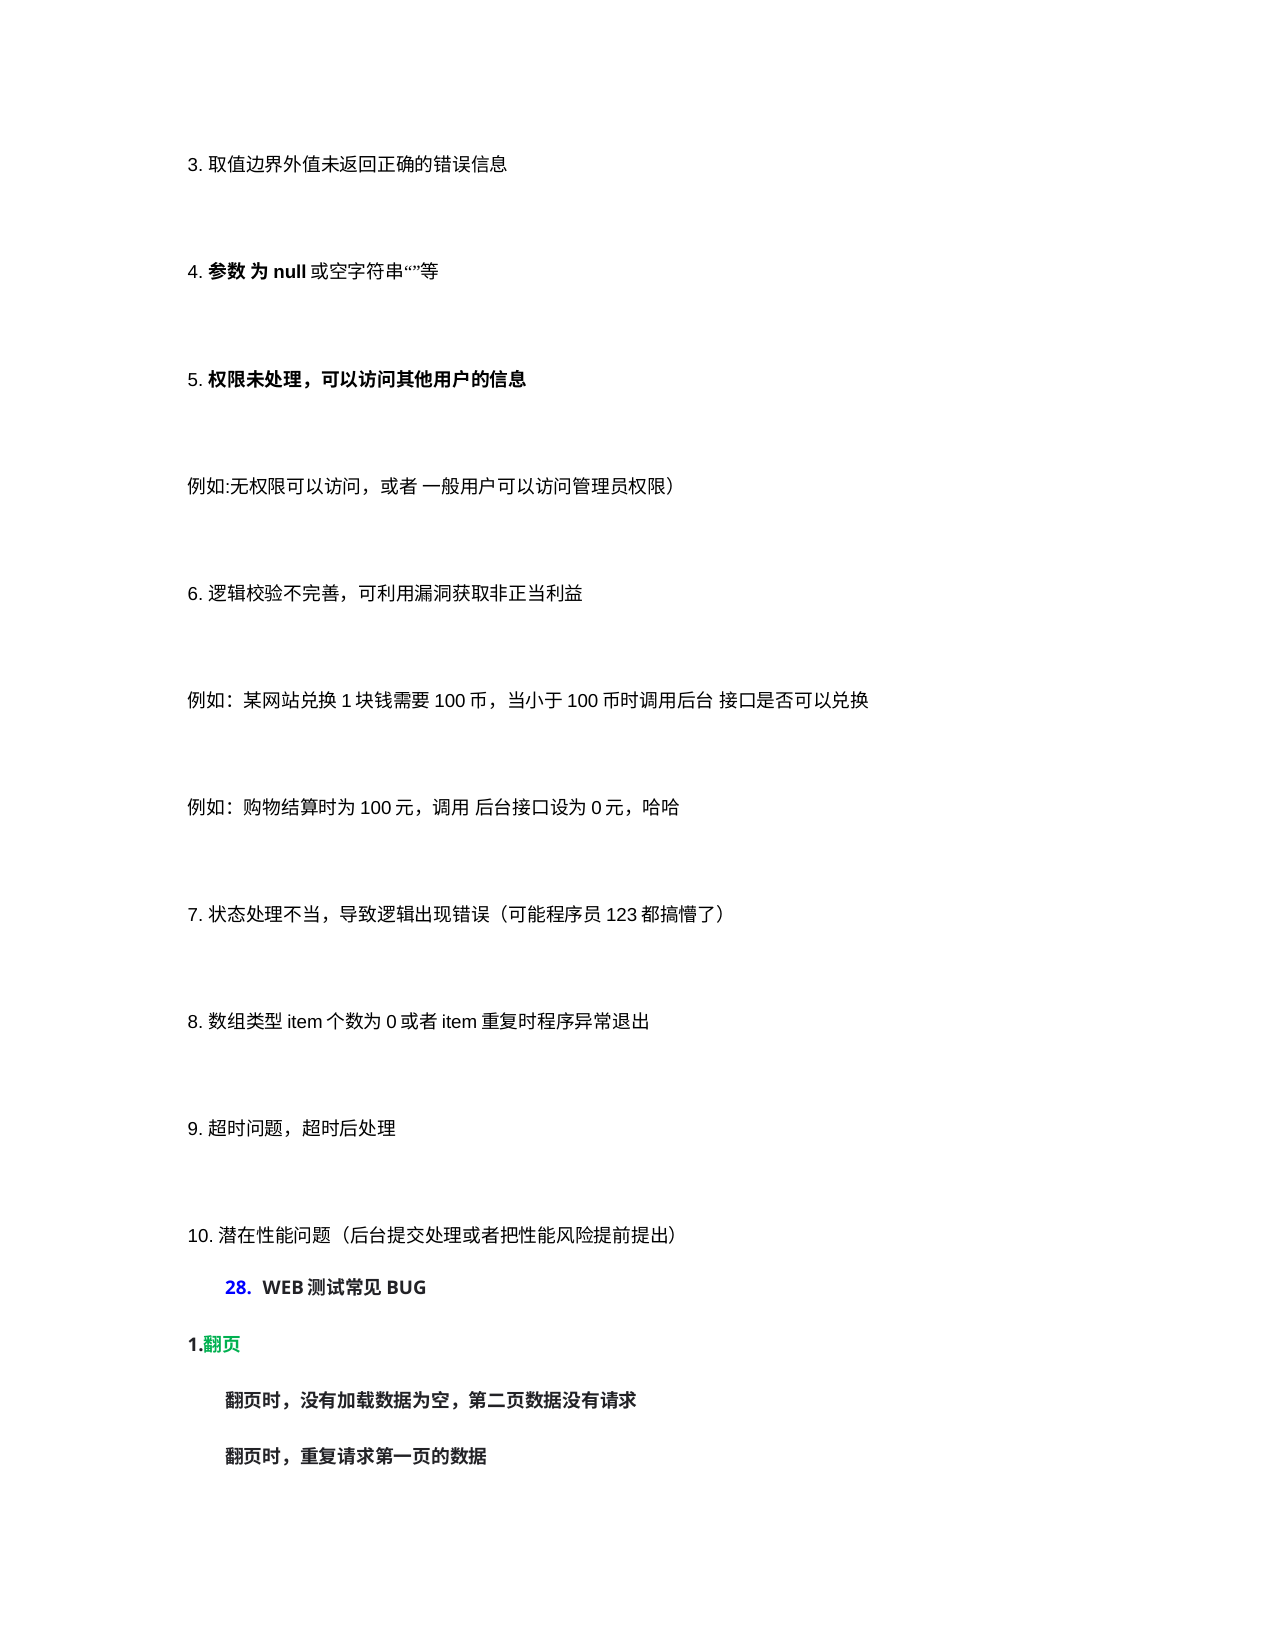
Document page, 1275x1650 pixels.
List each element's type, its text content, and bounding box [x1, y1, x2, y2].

subtitle 翻页时，没有加载数据为空，第二页数据没有请求 [187, 1386, 1087, 1413]
text 10. 潜在性能问题（后台提交处理或者把性能风险提前提出） [187, 1221, 1087, 1248]
text 3. 取值边界外值未返回正确的错误信息 [187, 150, 1087, 177]
text 例如:无权限可以访问，或者 一般用户可以访问管理员权限） [187, 471, 1087, 498]
text 9. 超时问题，超时后处理 [187, 1114, 1087, 1141]
subtitle 翻页时，重复请求第一页的数据 [187, 1442, 1087, 1469]
text 7. 状态处理不当，导致逻辑出现错误（可能程序员123都搞懵了） [187, 899, 1087, 927]
text 4. 参数 为null或空字符串“”等 [187, 257, 1087, 284]
subtitle WEB测试常见BUG [225, 1273, 1087, 1300]
text 8. 数组类型item个数为0或者item重复时程序异常退出 [187, 1007, 1087, 1034]
text 5. 权限未处理，可以访问其他用户的信息 [187, 364, 1087, 391]
text 例如：购物结算时为100元，调用 后台接口设为0元，哈哈 [187, 792, 1087, 820]
text 例如：某网站兑换1块钱需要100币，当小于100币时调用后台 接口是否可以兑换 [187, 685, 1087, 713]
text 6. 逻辑校验不完善，可利用漏洞获取非正当利益 [187, 578, 1087, 606]
subtitle 1.翻页 [187, 1329, 1087, 1357]
